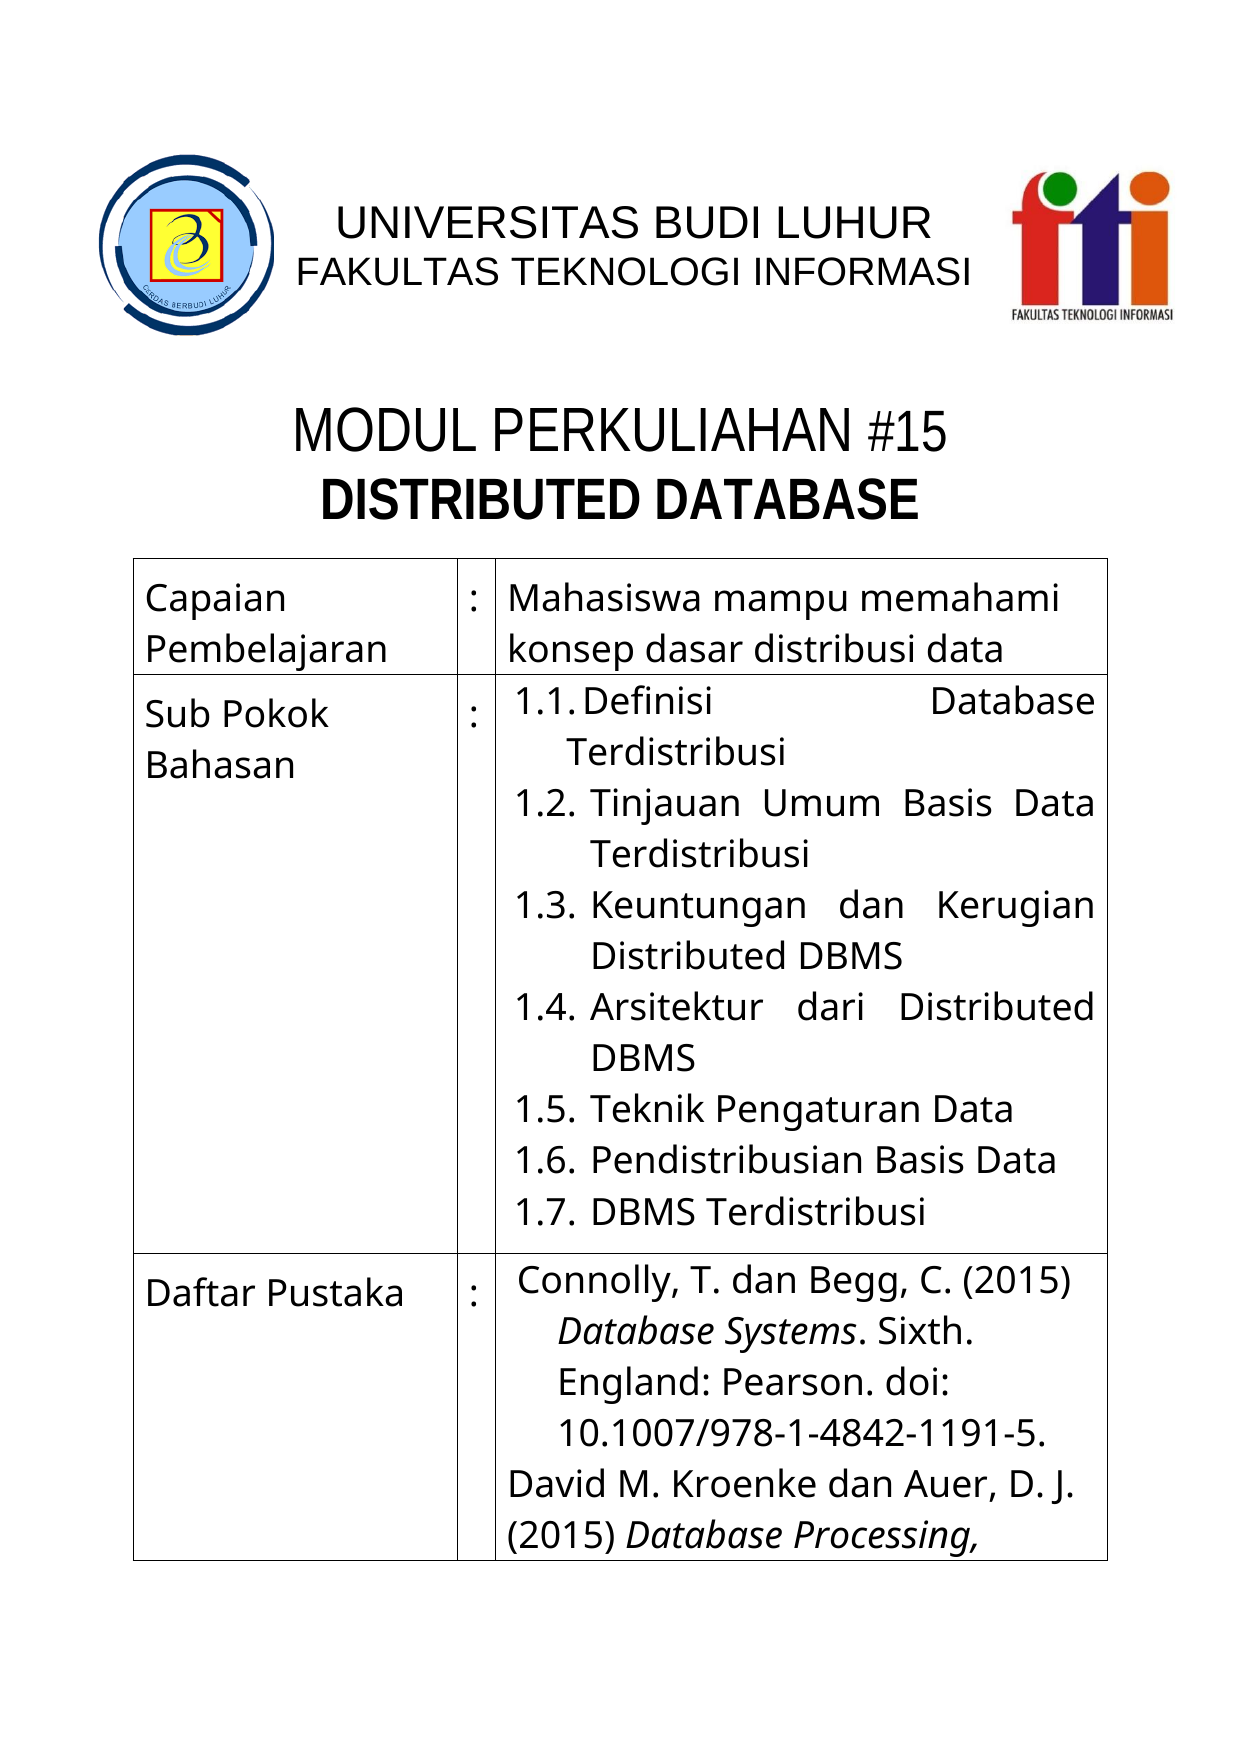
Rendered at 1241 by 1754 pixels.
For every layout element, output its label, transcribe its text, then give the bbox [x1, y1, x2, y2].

table_header Mahasiswa mampu memahami konsep dasar distribusi data [496, 559, 1107, 673]
table_cell Daftar Pustaka [134, 1254, 457, 1560]
picture [98, 154, 274, 336]
table_cell Definisi Database Terdistribusi Tinjauan Umum Basis Data Terdistribusi Keuntungan dan Kerugian Distributed DBMS Arsitektur dari Distributed DBMS Teknik Pengaturan Data Pendistribusian Basis Data DBMS Terdistribusi [496, 675, 1107, 1253]
table_cell Sub Pokok Bahasan [134, 675, 457, 1253]
text MODUL PERKULIAHAN #15 [150, 393, 1090, 464]
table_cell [496, 1254, 1107, 1560]
text DISTRIBUTED DATABASE [150, 464, 1090, 531]
table_header [989, 150, 1192, 340]
table_header [88, 150, 279, 340]
table_header : [458, 559, 495, 673]
table_cell : [458, 1254, 495, 1560]
picture [1000, 160, 1183, 330]
table_cell : [458, 675, 495, 1253]
table_header Capaian Pembelajaran [134, 559, 457, 673]
table_header UNIVERSITAS BUDI LUHUR FAKULTAS TEKNOLOGI INFORMASI [279, 150, 989, 340]
